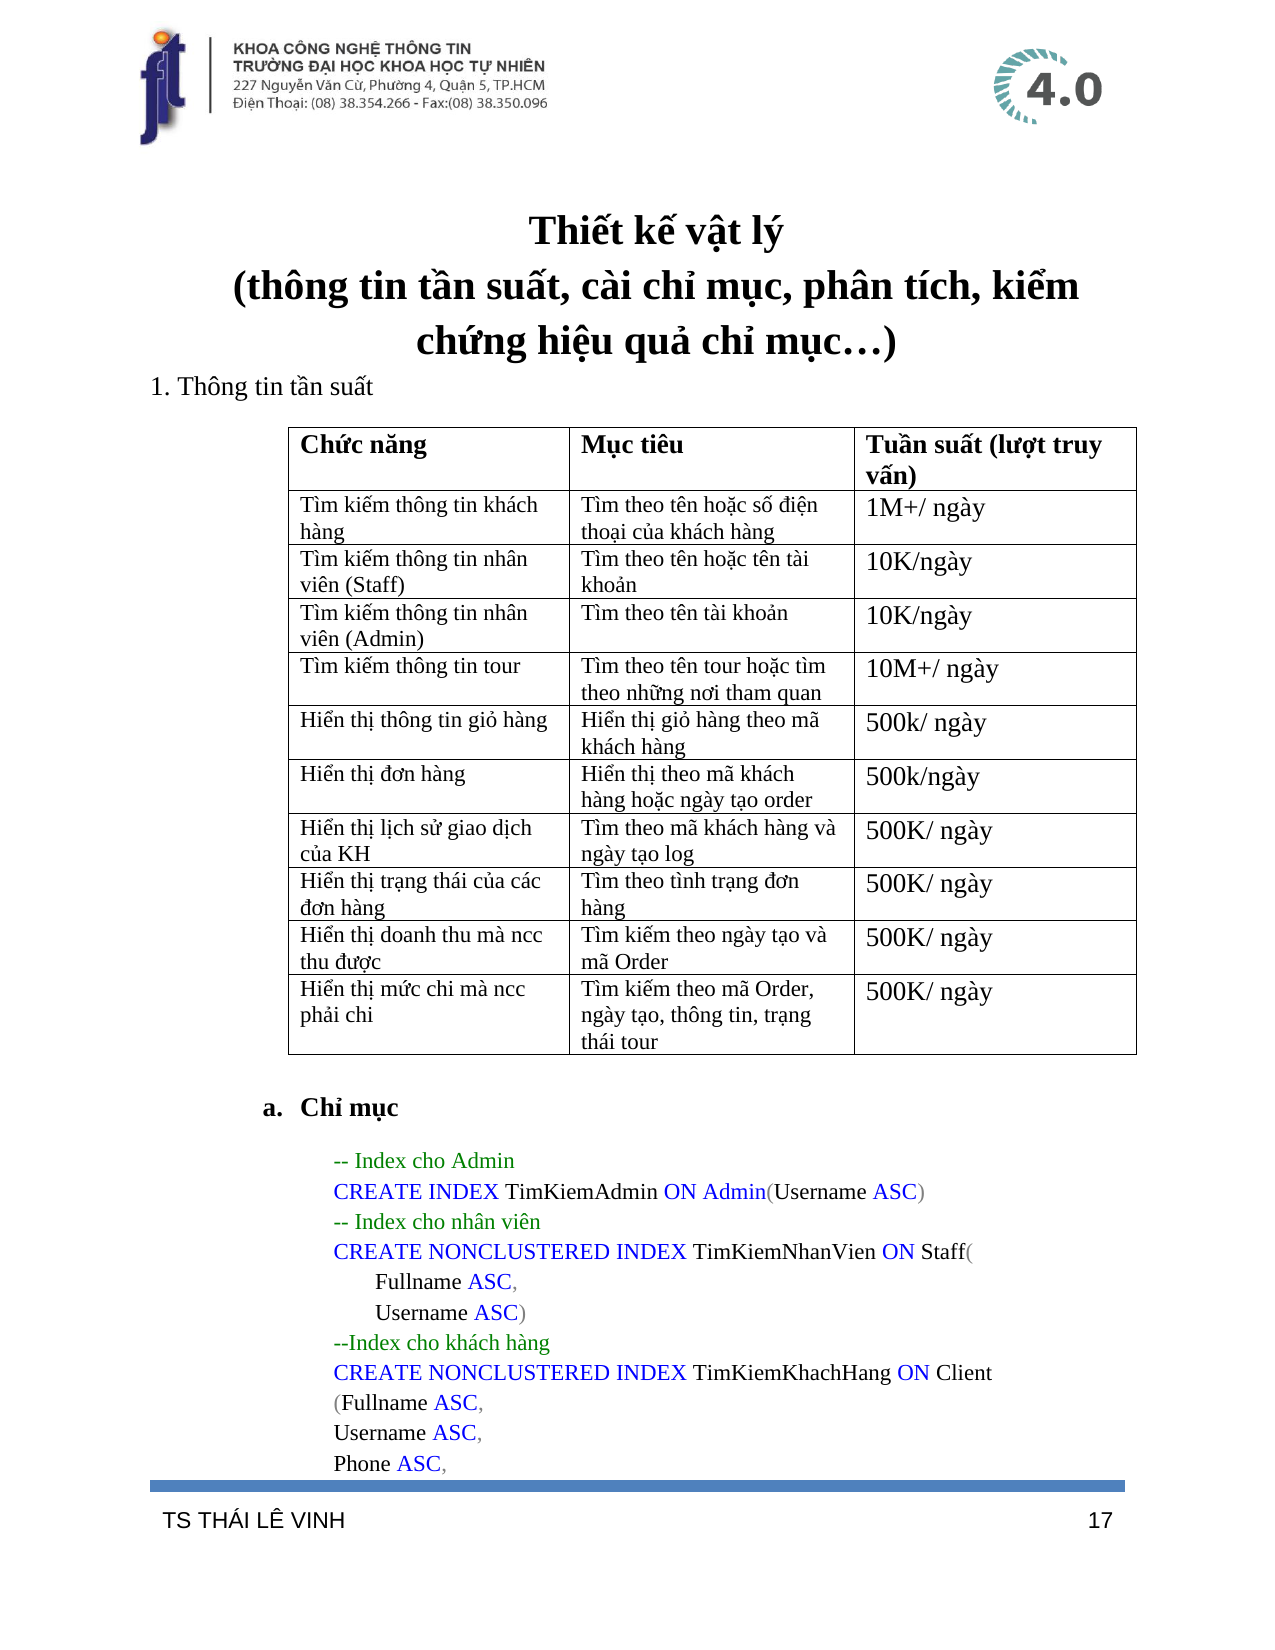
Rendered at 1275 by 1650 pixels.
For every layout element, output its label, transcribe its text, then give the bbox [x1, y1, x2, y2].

text Phone ASC, [333, 1449, 1125, 1476]
list Thông tin tần suất [150, 370, 1125, 402]
text (Fullname ASC, [333, 1389, 1125, 1416]
table_cell Hiển thị đơn hàng [289, 760, 569, 813]
table_cell 500K/ ngày [855, 814, 1136, 867]
table_cell Hiển thị trạng thái của các đơn hàng [289, 868, 569, 920]
table_cell Tìm kiếm theo mã Order, ngày tạo, thông tin, trạng thái tour [570, 975, 854, 1054]
picture [985, 41, 1108, 126]
list Thiết kế vật lý [187, 205, 1125, 253]
table_cell Tìm theo tên hoặc số điện thoại của khách hàng [570, 491, 854, 544]
table_cell Hiển thị thông tin giỏ hàng [289, 706, 569, 759]
table_cell 500k/ngày [855, 760, 1136, 813]
table_cell Tìm kiếm thông tin khách hàng [289, 491, 569, 544]
table_cell 1M+/ ngày [855, 491, 1136, 544]
list Chỉ mục [262, 1091, 1125, 1122]
text CREATE INDEX TimKiemAdmin ON Admin(Username ASC) [333, 1178, 1125, 1204]
table_cell Hiển thị doanh thu mà ncc thu được [289, 921, 569, 974]
table_header Chức năng [289, 428, 569, 490]
table_cell Hiển thị mức chi mà ncc phải chi [289, 975, 569, 1054]
picture [117, 21, 580, 167]
table_header Mục tiêu [570, 428, 854, 490]
text Fullname ASC, [333, 1268, 1125, 1295]
table_cell 10K/ngày [855, 599, 1136, 652]
table_cell 500k/ ngày [855, 706, 1136, 759]
table_cell 500K/ ngày [855, 868, 1136, 920]
table_cell 10M+/ ngày [855, 653, 1136, 705]
table_cell Hiển thị lịch sử giao dịch của KH [289, 814, 569, 867]
text CREATE NONCLUSTERED INDEX TimKiemKhachHang ON Client [333, 1359, 1125, 1385]
table_cell Tìm theo tên tài khoản [570, 599, 854, 652]
table_cell 500K/ ngày [855, 975, 1136, 1054]
table_cell Tìm theo tên tour hoặc tìm theo những nơi tham quan [570, 653, 854, 705]
table_cell 500K/ ngày [855, 921, 1136, 974]
table_cell Tìm theo mã khách hàng và ngày tạo log [570, 814, 854, 867]
text -- Index cho nhân viên [333, 1208, 1125, 1234]
table_cell Tìm kiếm theo ngày tạo và mã Order [570, 921, 854, 974]
text --Index cho khách hàng [333, 1329, 1125, 1355]
table_cell Tìm kiếm thông tin tour [289, 653, 569, 705]
text CREATE NONCLUSTERED INDEX TimKiemNhanVien ON Staff( [333, 1238, 1125, 1264]
table_cell Tìm kiếm thông tin nhân viên (Admin) [289, 599, 569, 652]
text -- Index cho Admin [333, 1147, 1125, 1174]
table_cell Tìm theo tình trạng đơn hàng [570, 868, 854, 920]
table_cell 10K/ngày [855, 545, 1136, 598]
text Username ASC) [333, 1298, 1125, 1325]
table_header Tuần suất (lượt truy vấn) [855, 428, 1136, 490]
table_cell Tìm kiếm thông tin nhân viên (Staff) [289, 545, 569, 598]
text Username ASC, [333, 1419, 1125, 1446]
table_cell Hiển thị giỏ hàng theo mã khách hàng [570, 706, 854, 759]
list (thông tin tần suất, cài chỉ mục, phân tích, kiểm chứng hiệu quả chỉ mục…) [187, 260, 1125, 363]
table_cell Tìm theo tên hoặc tên tài khoản [570, 545, 854, 598]
table_cell Hiển thị theo mã khách hàng hoặc ngày tạo order [570, 760, 854, 813]
